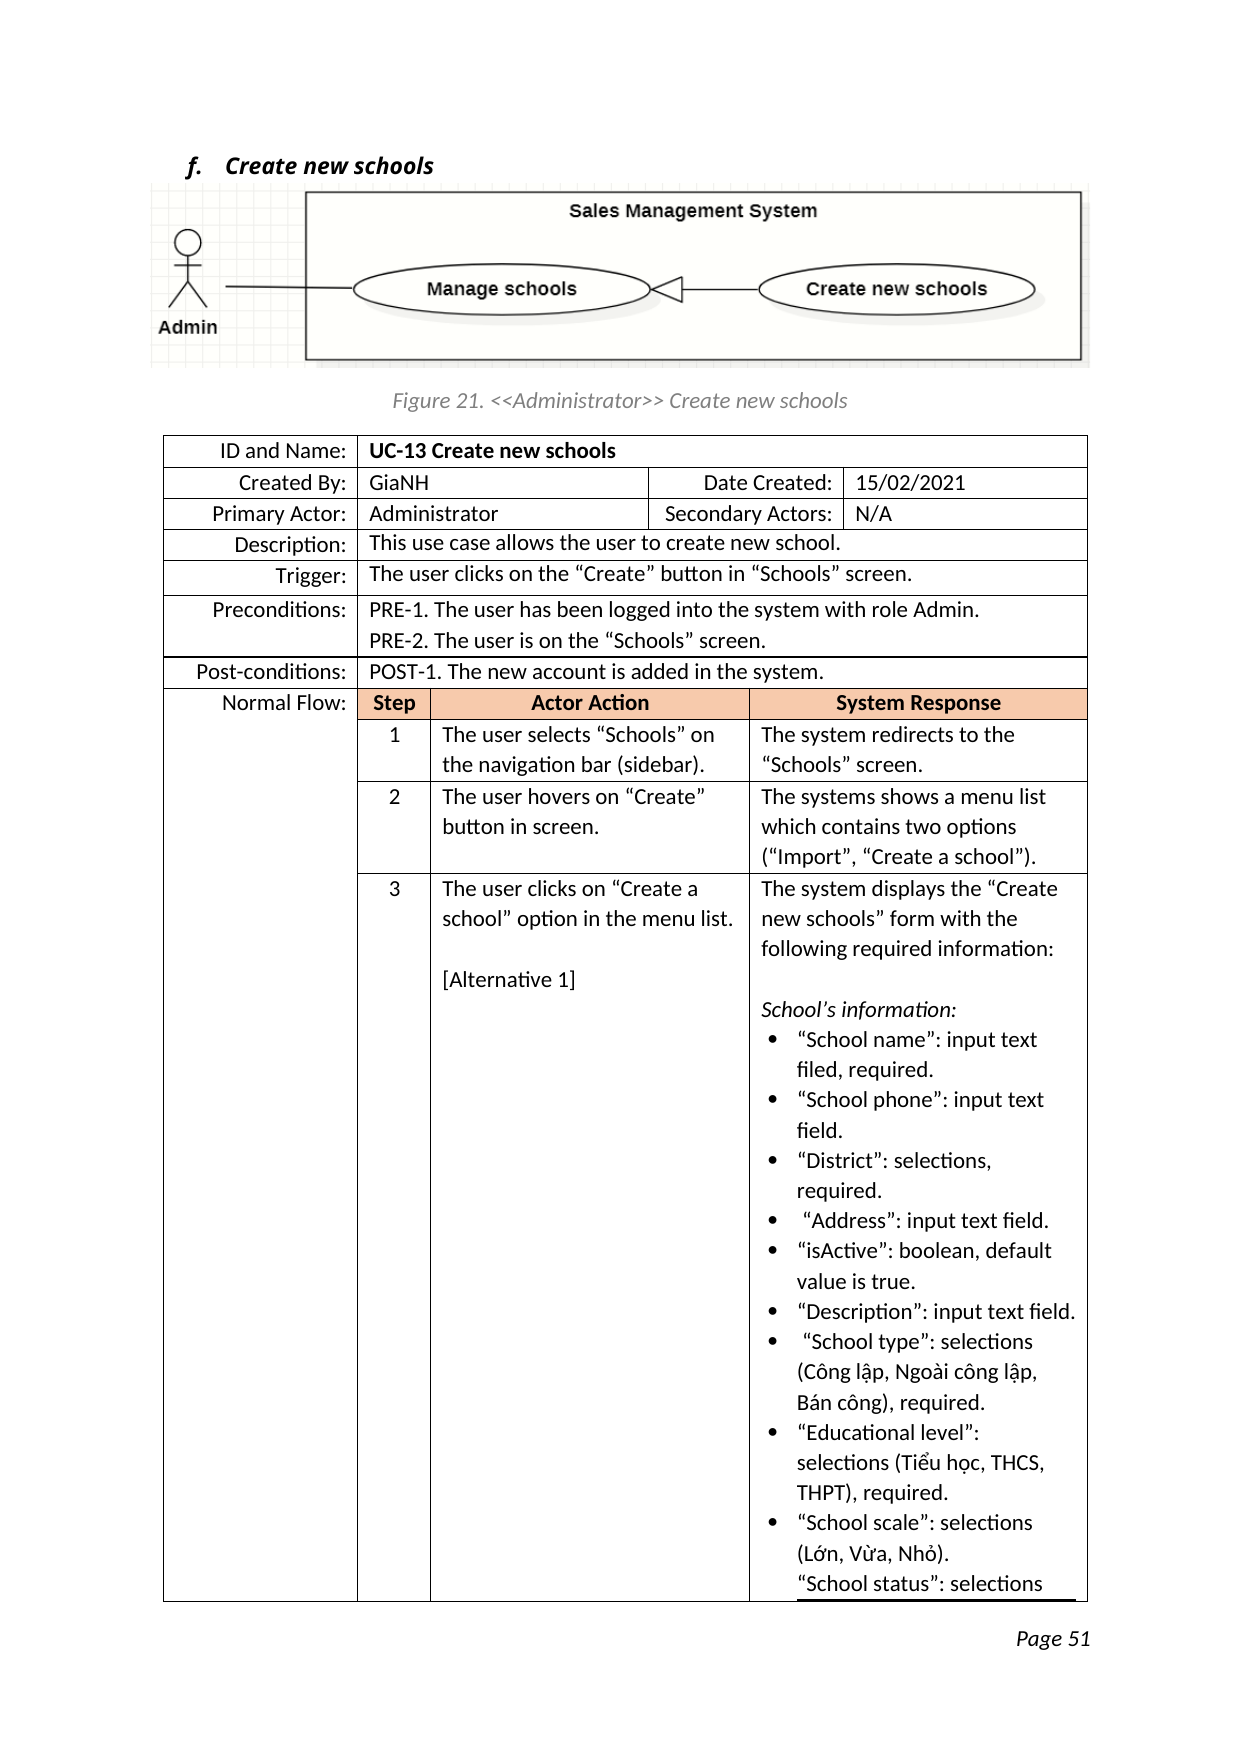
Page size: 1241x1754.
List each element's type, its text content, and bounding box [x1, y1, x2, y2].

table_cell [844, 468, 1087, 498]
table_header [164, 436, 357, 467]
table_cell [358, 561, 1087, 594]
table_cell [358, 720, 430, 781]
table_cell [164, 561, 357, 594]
subtitle Create new schools [187, 150, 1093, 181]
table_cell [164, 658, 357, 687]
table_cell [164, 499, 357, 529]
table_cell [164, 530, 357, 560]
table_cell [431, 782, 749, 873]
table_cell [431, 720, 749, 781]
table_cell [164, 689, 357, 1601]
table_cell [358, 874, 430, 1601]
text Figure 21. <<Administrator>> Create new schools [150, 387, 1093, 414]
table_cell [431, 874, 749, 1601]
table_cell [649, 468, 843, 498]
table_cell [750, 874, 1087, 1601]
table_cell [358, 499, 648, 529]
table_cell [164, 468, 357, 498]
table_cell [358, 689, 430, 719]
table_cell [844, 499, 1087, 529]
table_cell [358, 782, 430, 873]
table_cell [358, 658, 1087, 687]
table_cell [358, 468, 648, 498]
picture [150, 183, 1091, 368]
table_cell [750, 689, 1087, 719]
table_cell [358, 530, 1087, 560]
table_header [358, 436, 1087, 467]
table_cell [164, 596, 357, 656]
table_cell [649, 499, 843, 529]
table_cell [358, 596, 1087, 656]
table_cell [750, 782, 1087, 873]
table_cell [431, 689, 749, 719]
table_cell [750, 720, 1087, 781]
